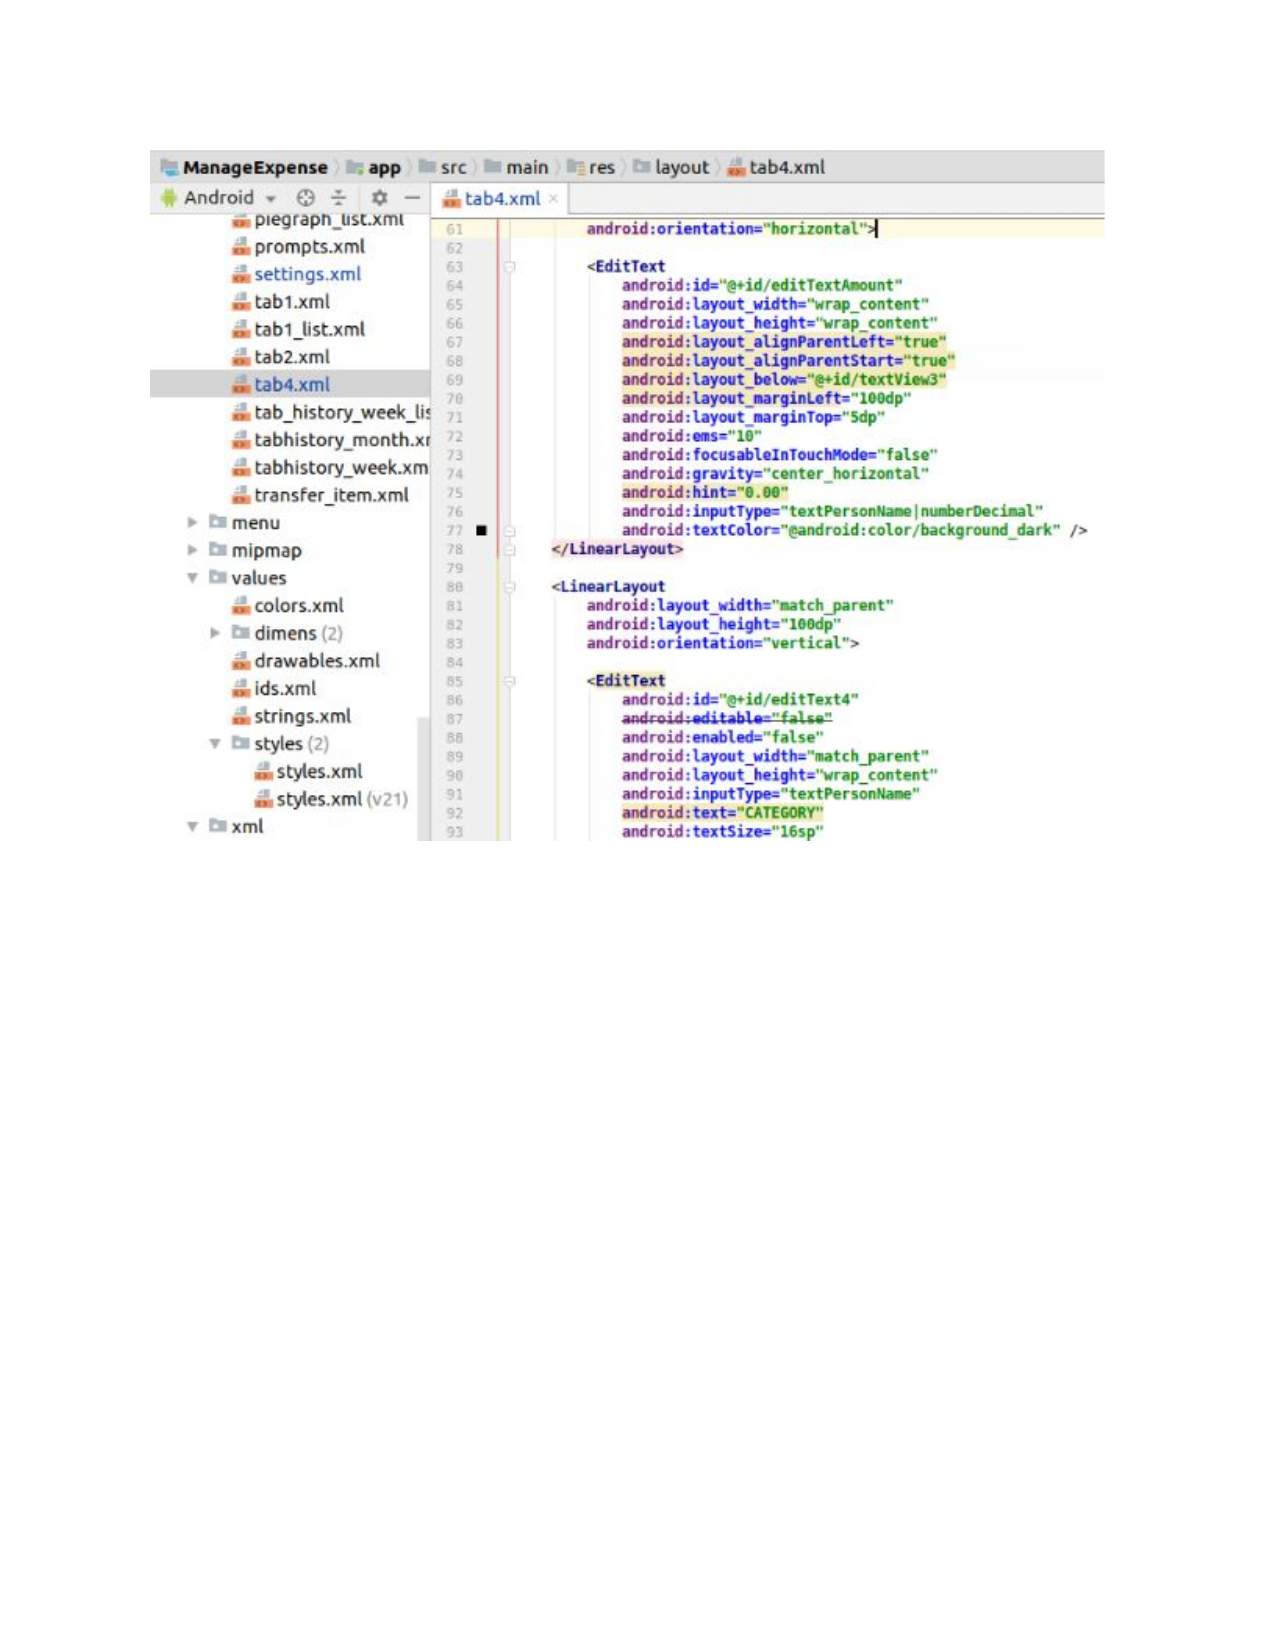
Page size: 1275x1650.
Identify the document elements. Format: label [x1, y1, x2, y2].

picture [150, 150, 1105, 841]
